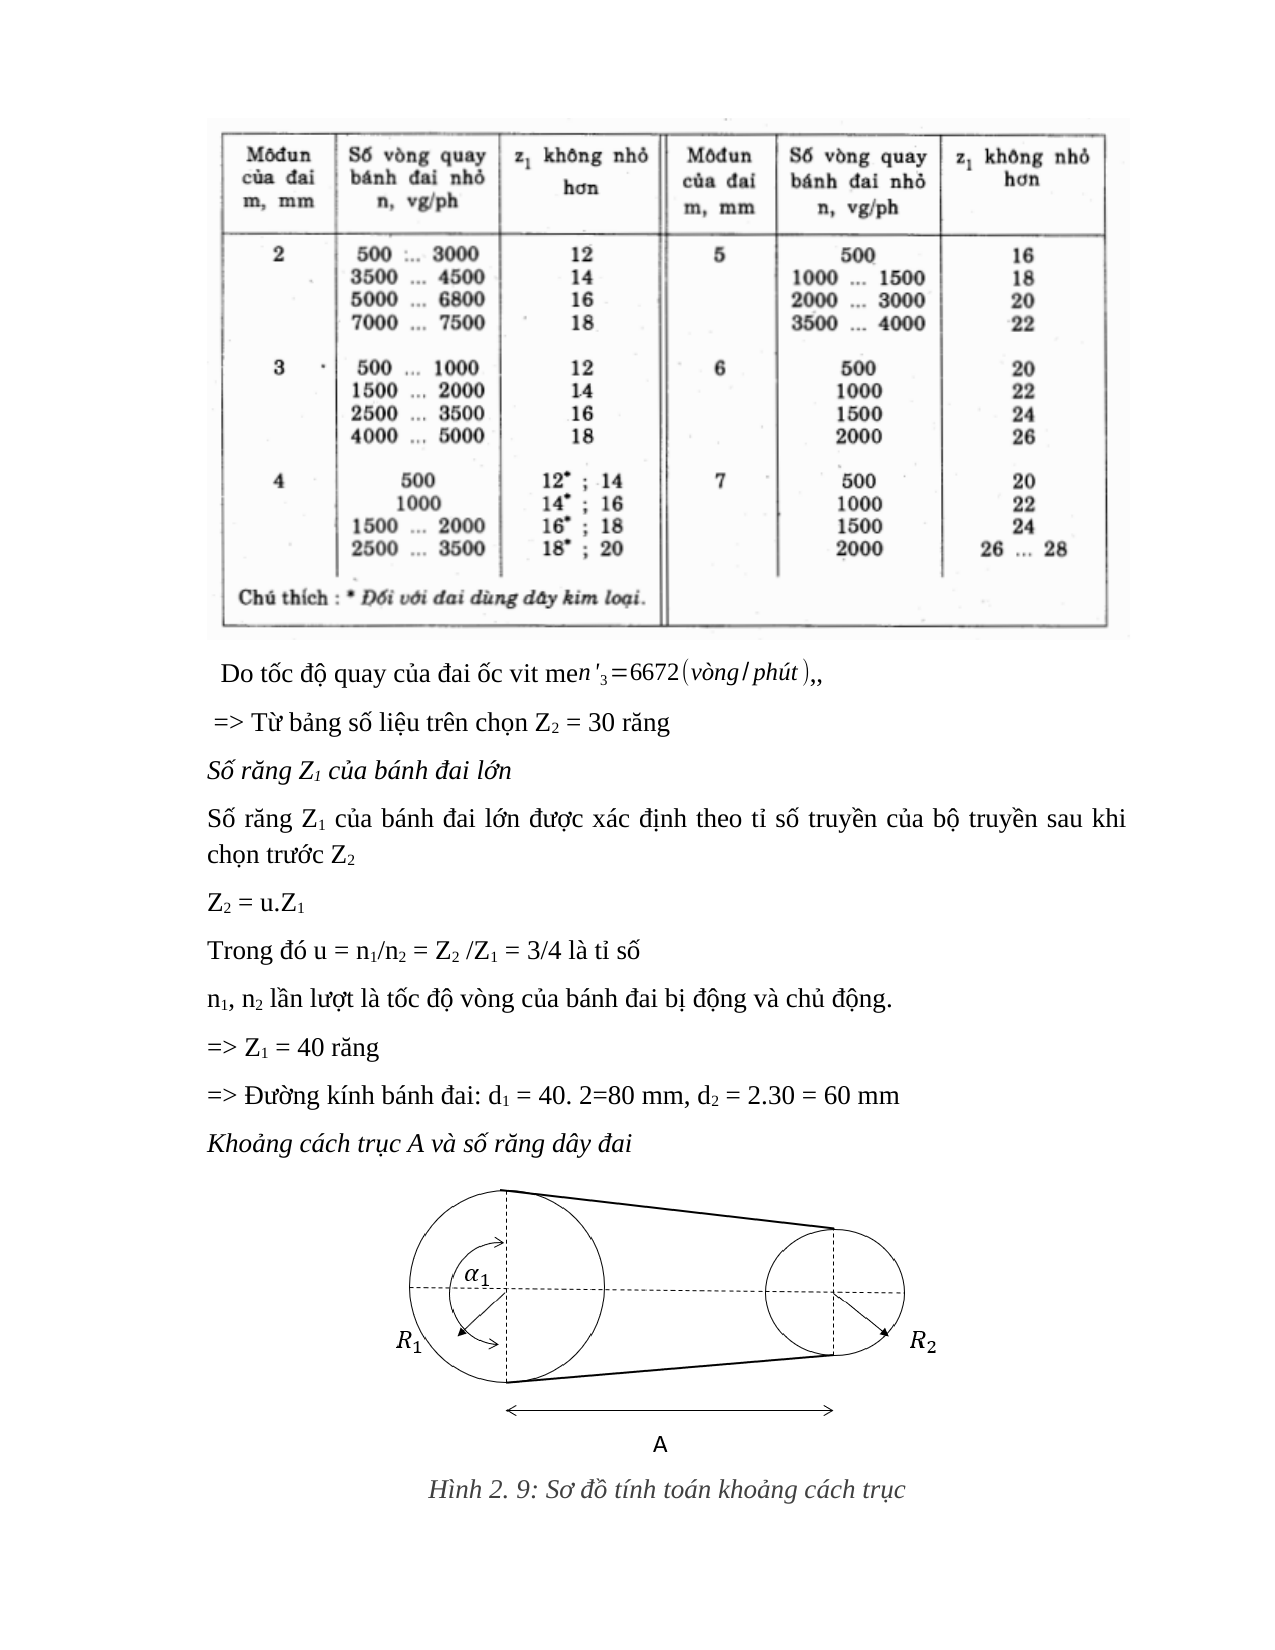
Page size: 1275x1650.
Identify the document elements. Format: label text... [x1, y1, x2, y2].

text Trong đó u = n1/n2 = Z2 /Z1 = 3/4 là tỉ số [207, 934, 1127, 966]
text n1, n2 lần lượt là tốc độ vòng của bánh đai bị động và chủ động. [207, 983, 1127, 1014]
text => Z1 = 40 răng [207, 1031, 1127, 1062]
text Số răng Z1 của bánh đai lớn [207, 754, 1127, 785]
picture [374, 1175, 960, 1457]
text => Từ bảng số liệu trên chọn Z2 = 30 răng [207, 706, 1127, 737]
text Số răng Z1 của bánh đai lớn được xác định theo tỉ số truyền của bộ truyền sau khi chọn trước Z2 [207, 802, 1127, 869]
text Do tốc độ quay của đai ốc vit me,, [207, 657, 1127, 689]
text => Đường kính bánh đai: d1 = 40. 2=80 mm, d2 = 2.30 = 60 mm [207, 1079, 1127, 1110]
picture [206, 118, 1131, 640]
text Khoảng cách trục A và số răng dây đai [207, 1127, 1127, 1158]
text Hình 2. 9: Sơ đồ tính toán khoảng cách trục [207, 1473, 1127, 1504]
text Z2 = u.Z1 [207, 886, 1127, 917]
